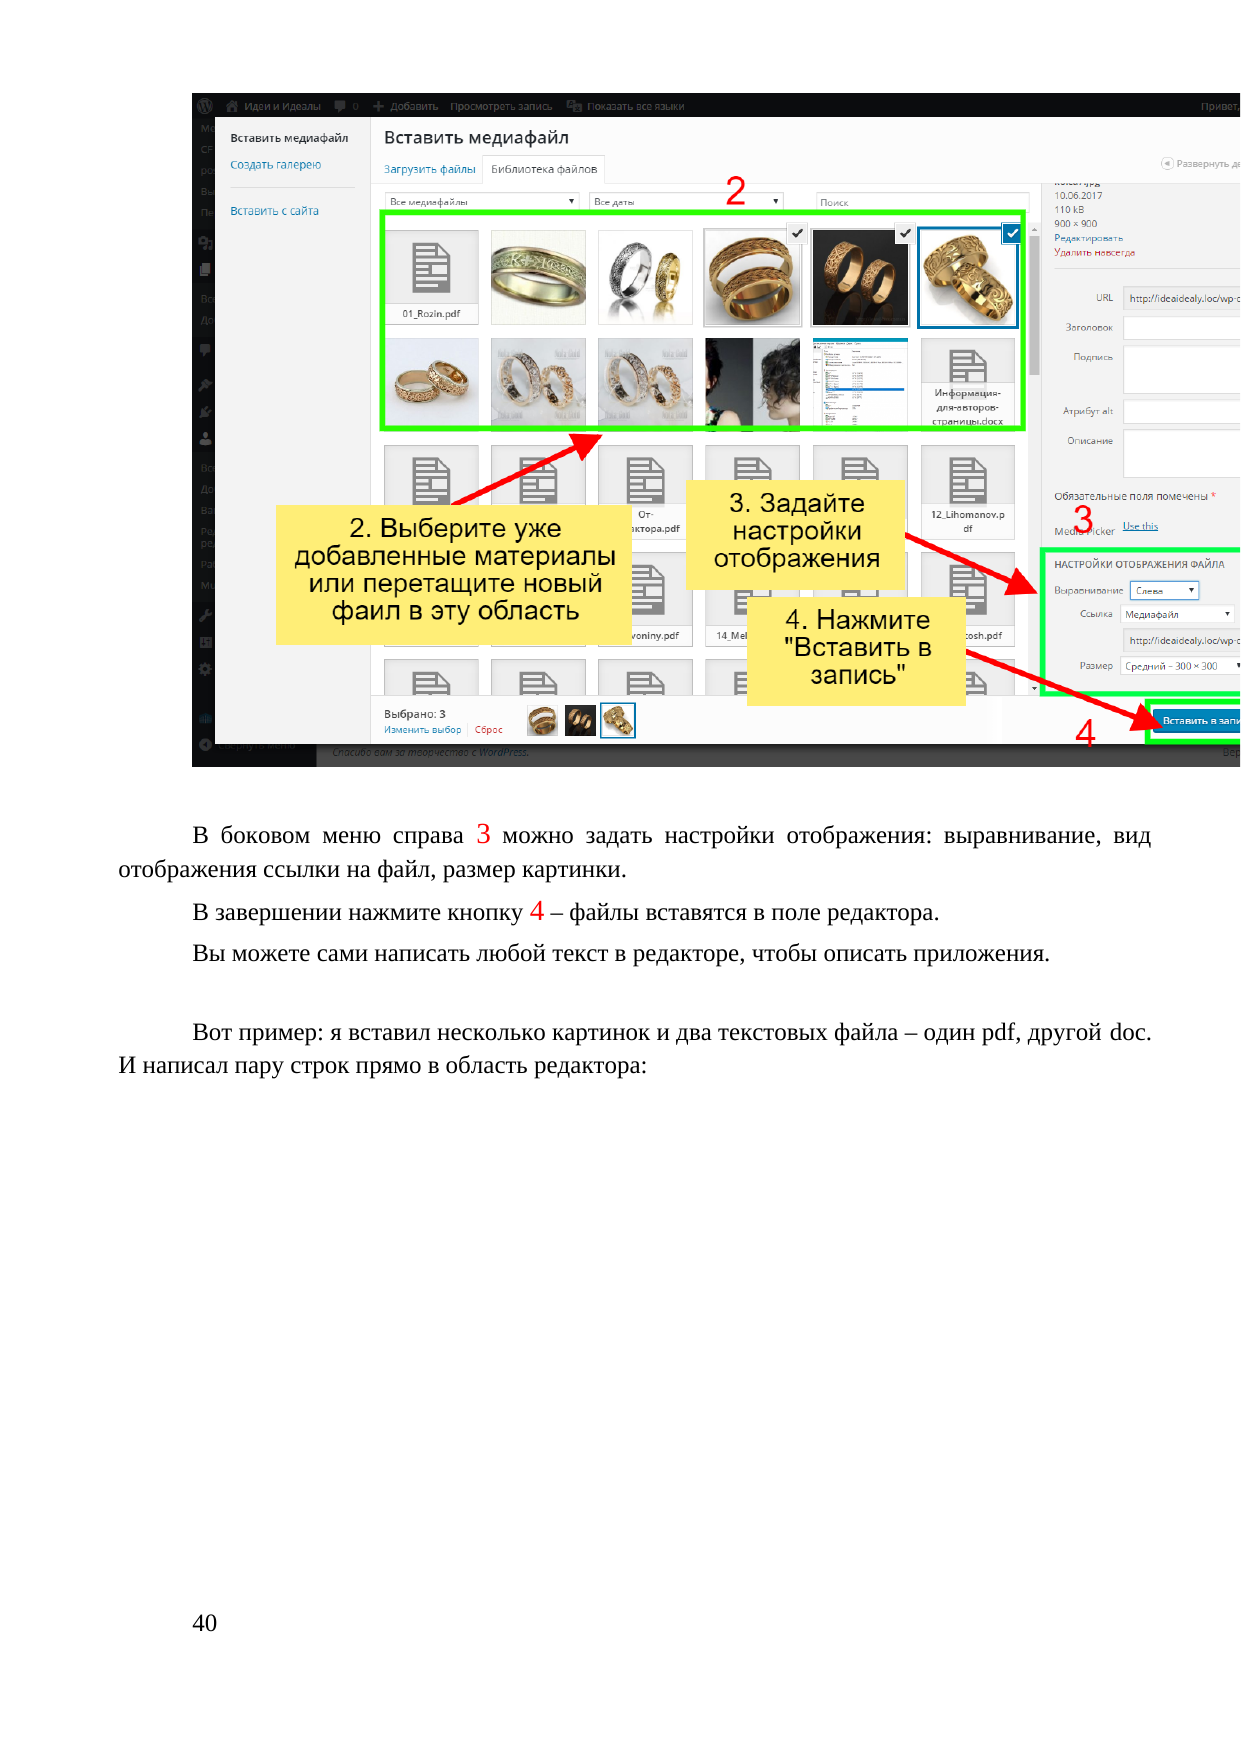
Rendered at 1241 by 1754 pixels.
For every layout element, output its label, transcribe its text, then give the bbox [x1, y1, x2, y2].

picture [192, 93, 1241, 767]
text Вот пример: я вставил несколько картинок и два текстовых файла – один pdf, другой doc. И написал пару строк прямо в область редактора: [118, 1017, 1152, 1079]
text В боковом меню справа 3 можно задать настройки отображения: выравнивание, вид отображения ссылки на файл, размер картинки. [118, 816, 1152, 883]
text В завершении нажмите кнопку 4 – файлы вставятся в поле редактора. [118, 893, 1152, 927]
text Вы можете сами написать любой текст в редакторе, чтобы описать приложения. [118, 938, 1152, 967]
